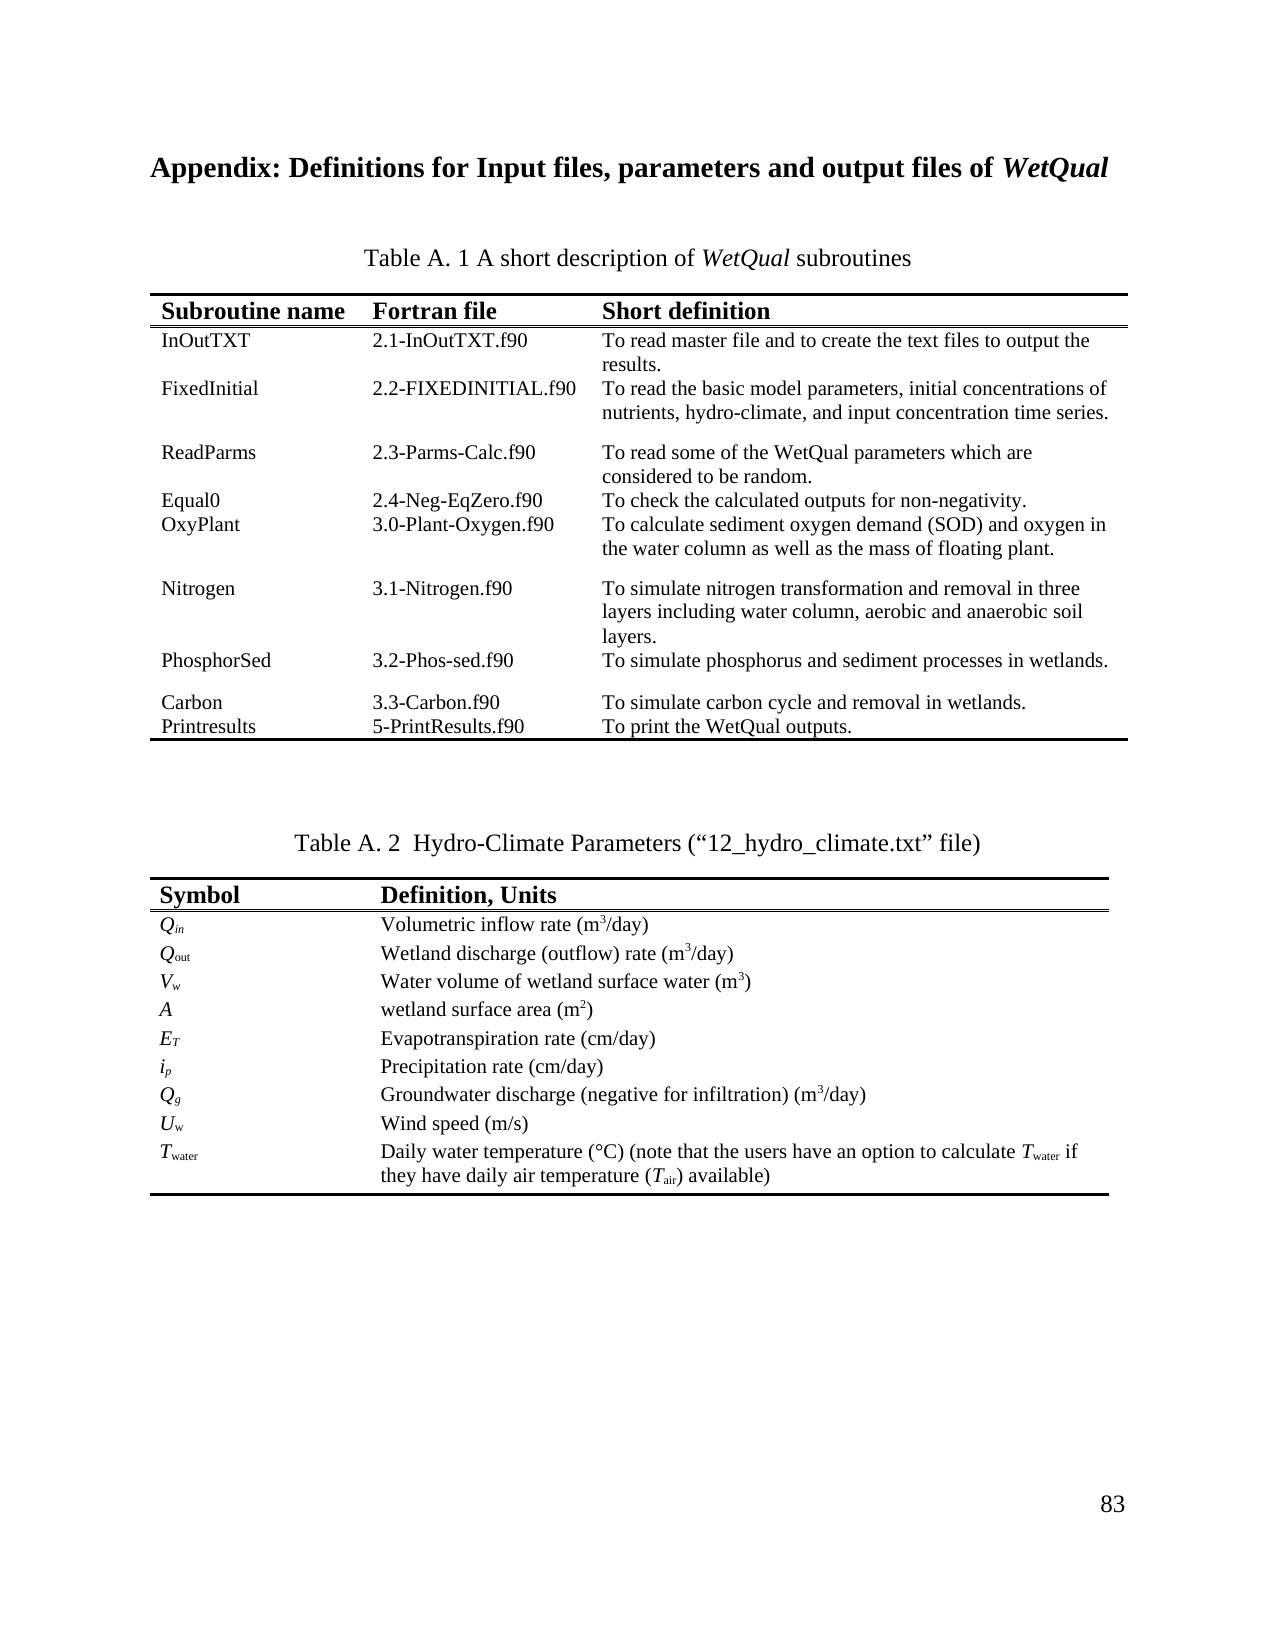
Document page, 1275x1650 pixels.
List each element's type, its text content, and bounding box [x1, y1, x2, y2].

table_header Fortran file [361, 296, 591, 325]
table_header Subroutine name [150, 296, 361, 325]
table_cell 5-PrintResults.f90 [361, 714, 591, 738]
table_cell Evapotranspiration rate (cm/day) [369, 1026, 1109, 1054]
table_cell PhosphorSed [150, 648, 361, 690]
table_cell InOutTXT [150, 328, 361, 376]
table_cell To print the WetQual outputs. [591, 714, 1128, 738]
table_cell 2.4-Neg-EqZero.f90 [361, 488, 591, 512]
table_cell Qout [150, 941, 369, 969]
table_cell Carbon [150, 690, 361, 714]
table_cell Water volume of wetland surface water (m3) [369, 969, 1109, 997]
table_cell 2.2-FIXEDINITIAL.f90 [361, 376, 591, 440]
table_cell A [150, 997, 369, 1026]
table_cell To read master file and to create the text files to output the results. [591, 328, 1128, 376]
table_cell 2.3-Parms-Calc.f90 [361, 440, 591, 488]
table_cell Equal0 [150, 488, 361, 512]
table_cell Uw [150, 1111, 369, 1139]
table_cell To calculate sediment oxygen demand (SOD) and oxygen in the water column as well as the mass of floating plant. [591, 512, 1128, 575]
table_cell Precipitation rate (cm/day) [369, 1054, 1109, 1082]
table_cell Vw [150, 969, 369, 997]
table_cell ip [150, 1054, 369, 1082]
table_cell Nitrogen [150, 575, 361, 648]
table_cell To read some of the WetQual parameters which are considered to be random. [591, 440, 1128, 488]
table_header Short definition [591, 296, 1128, 325]
table_cell 3.1-Nitrogen.f90 [361, 575, 591, 648]
table_cell Twater [150, 1139, 369, 1193]
table_header Symbol [150, 880, 369, 909]
table_cell 3.0-Plant-Oxygen.f90 [361, 512, 591, 575]
table_cell Qin [150, 912, 369, 941]
table_cell To simulate carbon cycle and removal in wetlands. [591, 690, 1128, 714]
table_cell ET [150, 1026, 369, 1054]
text Table A. 2 Hydro-Climate Parameters (“12_hydro_climate.txt” file) [150, 828, 1125, 856]
table_cell Qg [150, 1082, 369, 1111]
table_header Definition, Units [369, 880, 1109, 909]
table_cell 3.2-Phos-sed.f90 [361, 648, 591, 690]
text Table A. 1 A short description of WetQual subroutines [150, 243, 1125, 272]
table_cell Groundwater discharge (negative for infiltration) (m3/day) [369, 1082, 1109, 1111]
table_cell FixedInitial [150, 376, 361, 440]
table_cell 3.3-Carbon.f90 [361, 690, 591, 714]
table_cell Printresults [150, 714, 361, 738]
table_cell To simulate phosphorus and sediment processes in wetlands. [591, 648, 1128, 690]
table_cell Daily water temperature (°C) (note that the users have an option to calculate Twater if they have daily air temperature (Tair) available) [369, 1139, 1109, 1193]
table_cell To simulate nitrogen transformation and removal in three layers including water column, aerobic and anaerobic soil layers. [591, 575, 1128, 648]
table_cell To check the calculated outputs for non-negativity. [591, 488, 1128, 512]
table_cell Volumetric inflow rate (m3/day) [369, 912, 1109, 941]
table_cell To read the basic model parameters, initial concentrations of nutrients, hydro-climate, and input concentration time series. [591, 376, 1128, 440]
table_cell wetland surface area (m2) [369, 997, 1109, 1026]
table_cell ReadParms [150, 440, 361, 488]
table_cell 2.1-InOutTXT.f90 [361, 328, 591, 376]
table_cell OxyPlant [150, 512, 361, 575]
subtitle Appendix: Definitions for Input files, parameters and output files of WetQual [150, 150, 1125, 183]
table_cell Wind speed (m/s) [369, 1111, 1109, 1139]
table_cell Wetland discharge (outflow) rate (m3/day) [369, 941, 1109, 969]
